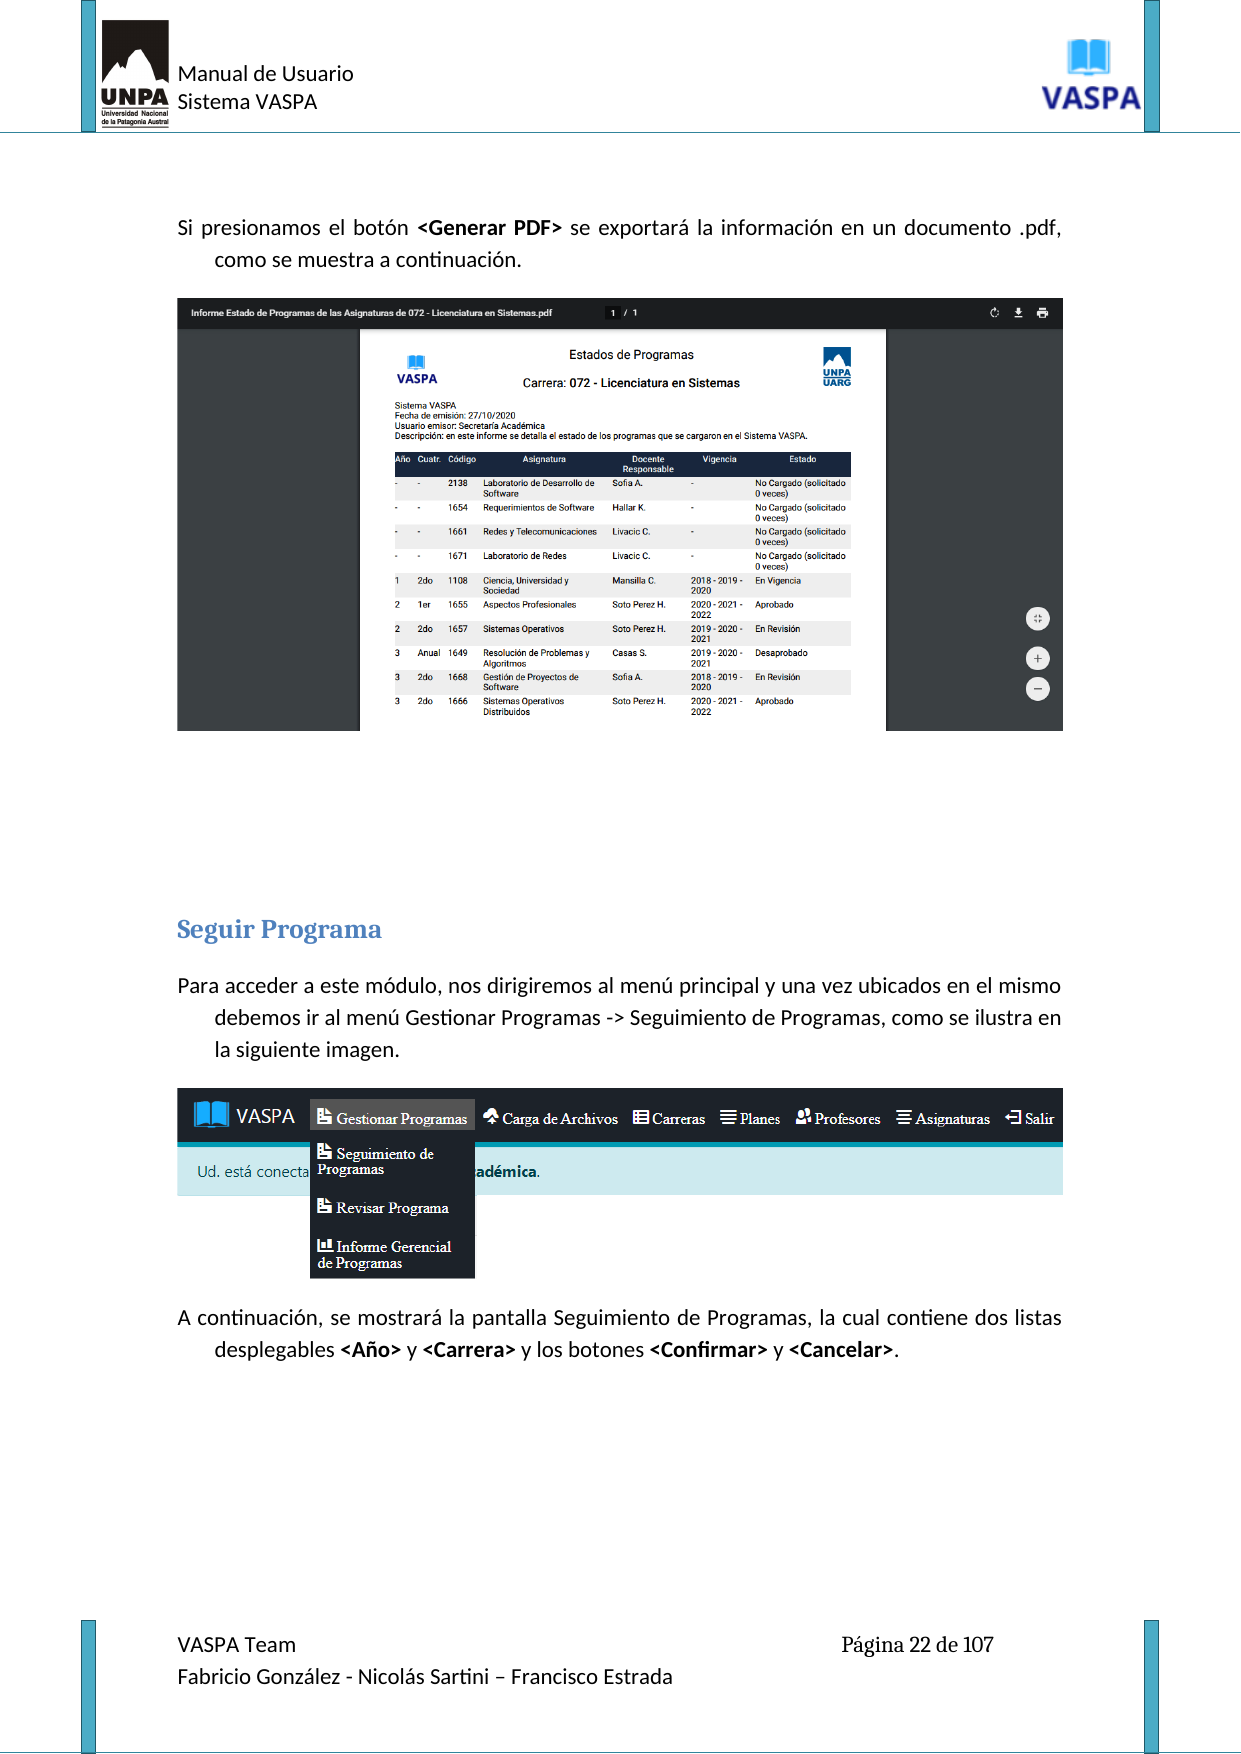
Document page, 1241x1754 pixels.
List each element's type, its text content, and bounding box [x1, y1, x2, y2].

text Si presionamos el botón <Generar PDF> se exportará la información en un documento .pdf, como se muestra a continuación. [177, 213, 1063, 273]
picture [177, 1088, 1063, 1279]
text Seguir Programa [177, 914, 1063, 946]
picture [1036, 19, 1146, 129]
picture [177, 298, 1063, 731]
picture [100, 18, 170, 129]
text Para acceder a este módulo, nos dirigiremos al menú principal y una vez ubicados en el mismo debemos ir al menú Gestionar Programas -> Seguimiento de Programas, como se ilustra en la siguiente imagen. [177, 971, 1063, 1063]
text A continuación, se mostrará la pantalla Seguimiento de Programas, la cual contiene dos listas desplegables <Año> y <Carrera> y los botones <Confirmar> y <Cancelar>. [177, 1303, 1063, 1363]
